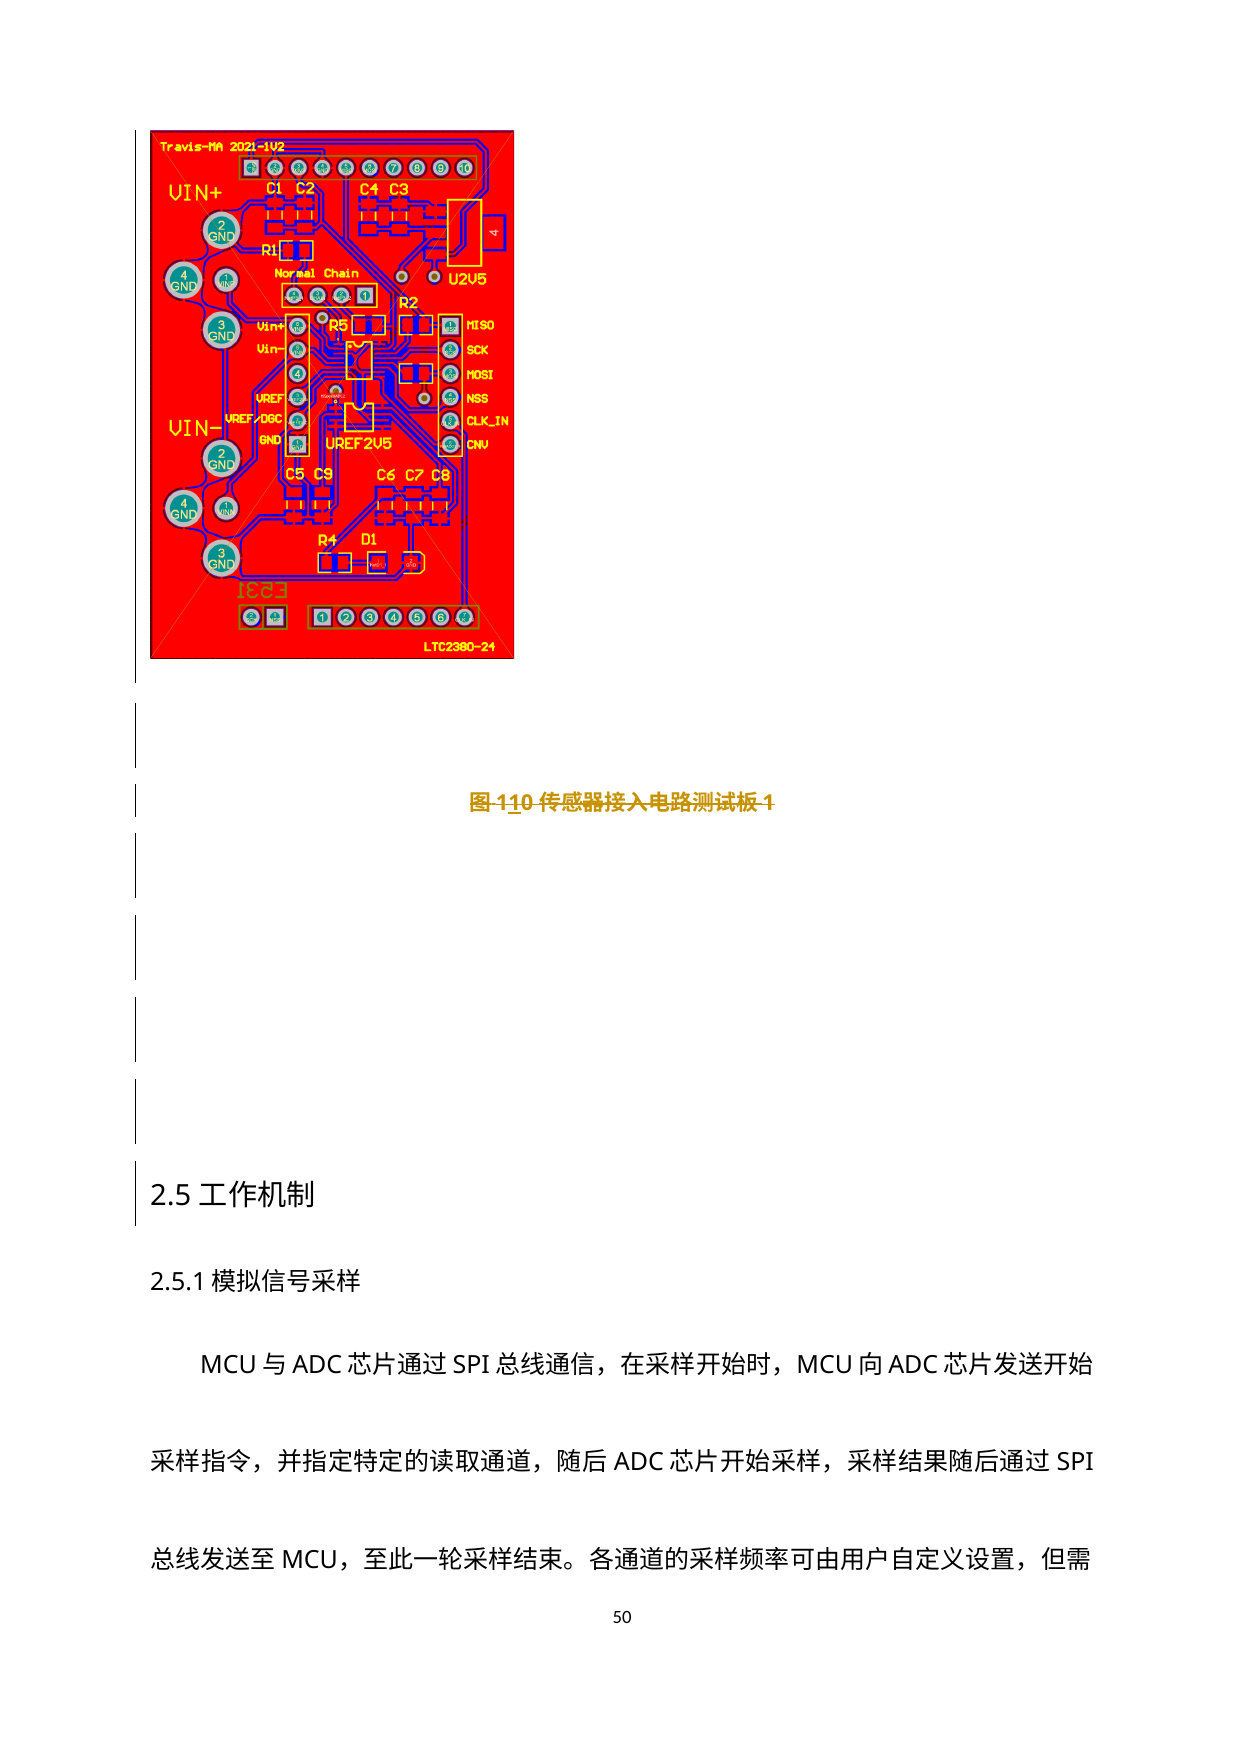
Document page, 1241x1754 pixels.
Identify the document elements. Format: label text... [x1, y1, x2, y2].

picture [151, 397, 513, 659]
picture [333, 131, 515, 658]
picture [151, 130, 513, 392]
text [150, 1330, 1094, 1590]
text 2.5.1模拟信号采样 [150, 1247, 1094, 1312]
picture [150, 132, 331, 657]
text 2.5 工作机制 [150, 1161, 1094, 1226]
